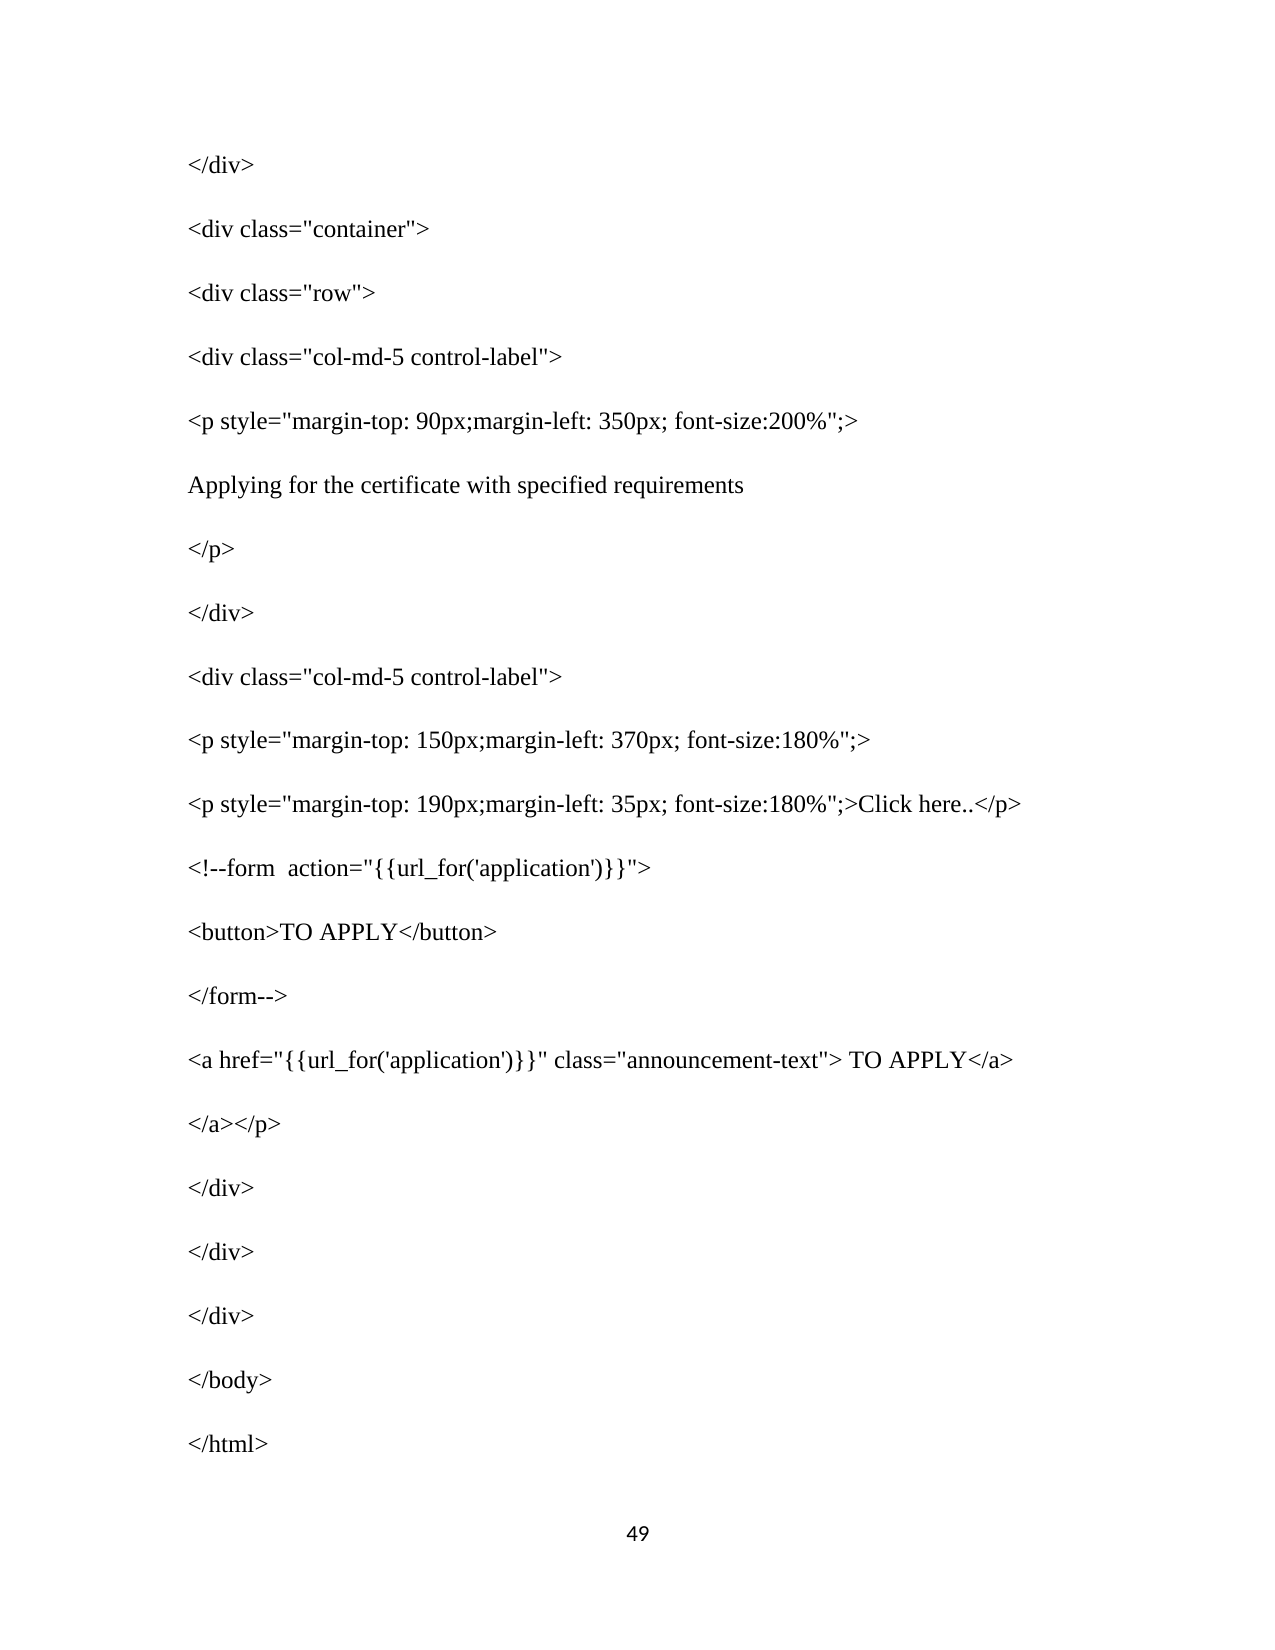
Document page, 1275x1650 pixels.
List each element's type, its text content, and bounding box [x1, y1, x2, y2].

text </div> [150, 598, 1125, 626]
text </div> [150, 1237, 1125, 1266]
text </body> [150, 1365, 1125, 1394]
text <div class="col-md-5 control-label"> [150, 662, 1125, 690]
text </div> [150, 1301, 1125, 1330]
text </form--> [150, 981, 1125, 1010]
text <!--form action="{{url_for('application')}}"> [150, 853, 1125, 882]
text Applying for the certificate with specified requirements [150, 470, 1125, 498]
text </div> [150, 150, 1125, 179]
text <p style="margin-top: 90px;margin-left: 350px; font-size:200%";> [150, 406, 1125, 434]
text </html> [150, 1429, 1125, 1458]
text <a href="{{url_for('application')}}" class="announcement-text"> TO APPLY</a> [150, 1045, 1125, 1074]
text <div class="row"> [150, 278, 1125, 307]
text <button>TO APPLY</button> [150, 917, 1125, 946]
text <div class="container"> [150, 214, 1125, 243]
text <p style="margin-top: 150px;margin-left: 370px; font-size:180%";> [150, 726, 1125, 754]
text <p style="margin-top: 190px;margin-left: 35px; font-size:180%";>Click here..</p> [150, 789, 1125, 818]
text </div> [150, 1173, 1125, 1202]
text </a></p> [150, 1109, 1125, 1138]
text </p> [150, 534, 1125, 562]
text <div class="col-md-5 control-label"> [150, 342, 1125, 371]
